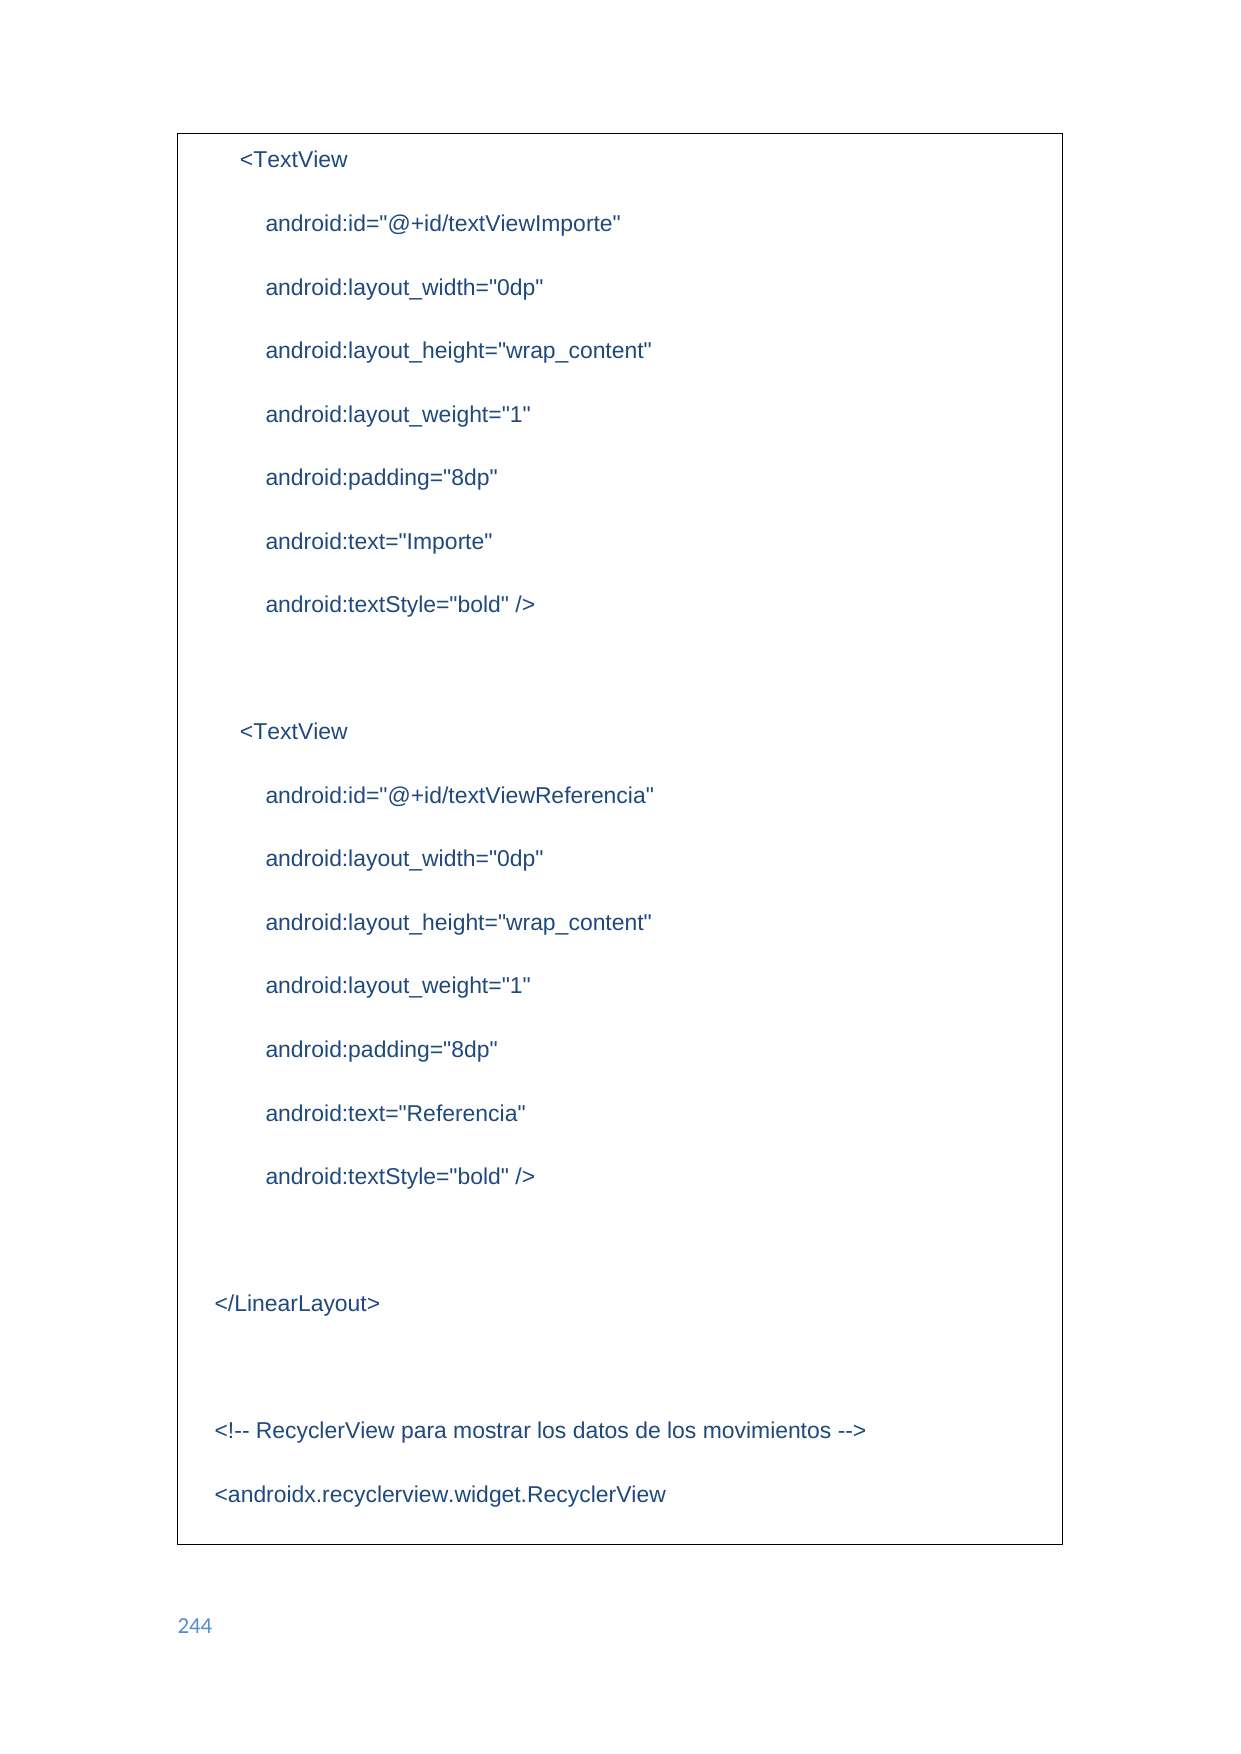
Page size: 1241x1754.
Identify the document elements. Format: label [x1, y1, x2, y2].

table_header [178, 134, 1062, 1544]
